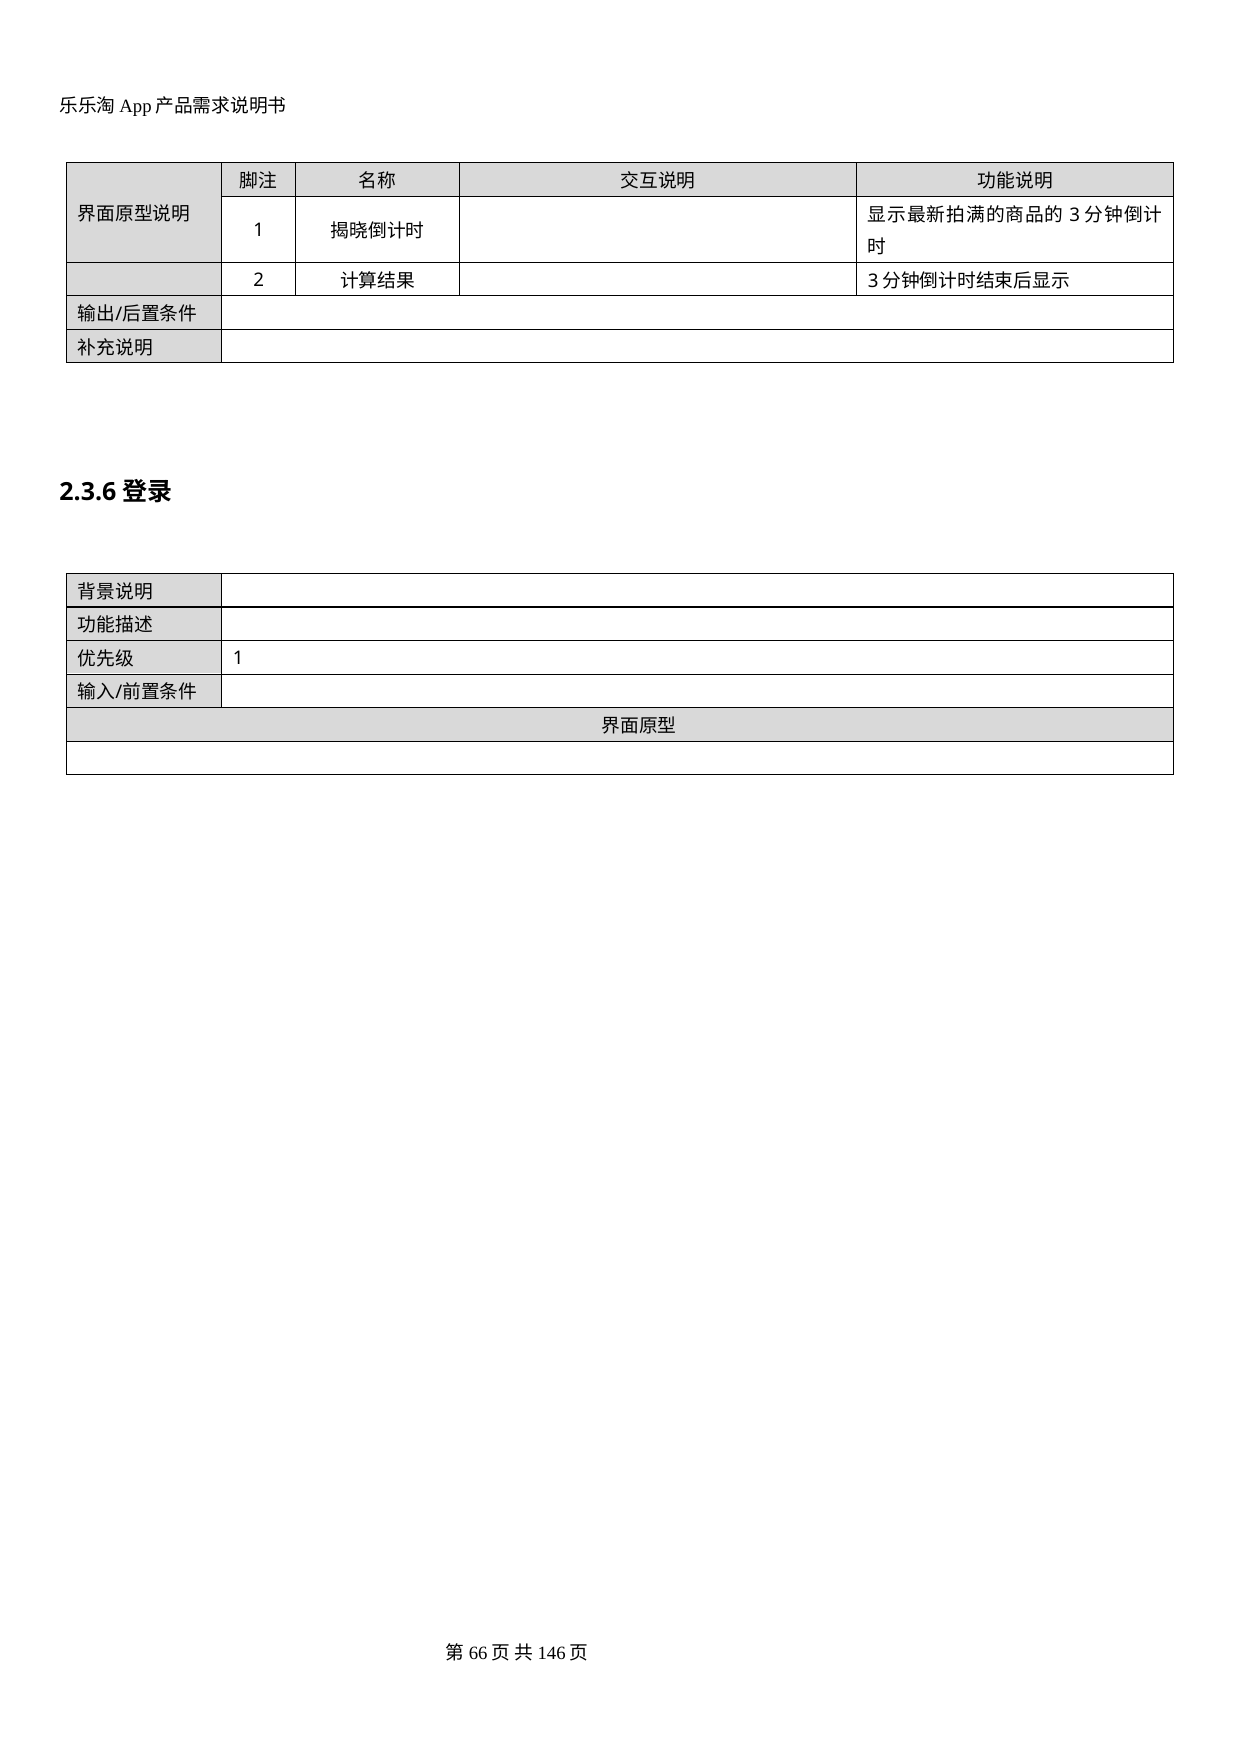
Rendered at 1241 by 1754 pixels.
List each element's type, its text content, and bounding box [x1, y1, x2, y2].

table_cell [67, 263, 221, 295]
table_cell 功能说明 [857, 163, 1173, 196]
table_cell 输入/前置条件 [67, 675, 221, 707]
table_cell 显示最新拍满的商品的3分钟倒计时 [857, 197, 1173, 262]
table_cell [222, 296, 1173, 329]
table_cell 揭晓倒计时 [296, 197, 459, 262]
table_cell 交互说明 [460, 163, 856, 196]
table_cell 1 [222, 641, 1173, 673]
table_cell 3分钟倒计时结束后显示 [857, 263, 1173, 295]
table_header 背景说明 [67, 574, 221, 606]
table_cell 2 [222, 263, 295, 295]
table_cell [222, 675, 1173, 707]
table_header [222, 574, 1173, 606]
table_cell 1 [222, 197, 295, 262]
subtitle 2.3.6 登录 [59, 457, 1181, 522]
table_cell 补充说明 [67, 330, 221, 362]
table_cell [460, 197, 856, 262]
table_cell 功能描述 [67, 608, 221, 640]
table_cell [222, 330, 1173, 362]
table_cell [67, 742, 1173, 774]
table_cell 优先级 [67, 641, 221, 673]
table_cell 输出/后置条件 [67, 296, 221, 329]
table_cell 名称 [296, 163, 459, 196]
table_cell 界面原型 [67, 708, 1173, 741]
table_cell 计算结果 [296, 263, 459, 295]
table_cell [222, 608, 1173, 640]
table_cell [460, 263, 856, 295]
table_cell 脚注 [222, 163, 295, 196]
table_cell 界面原型说明 [67, 163, 221, 262]
